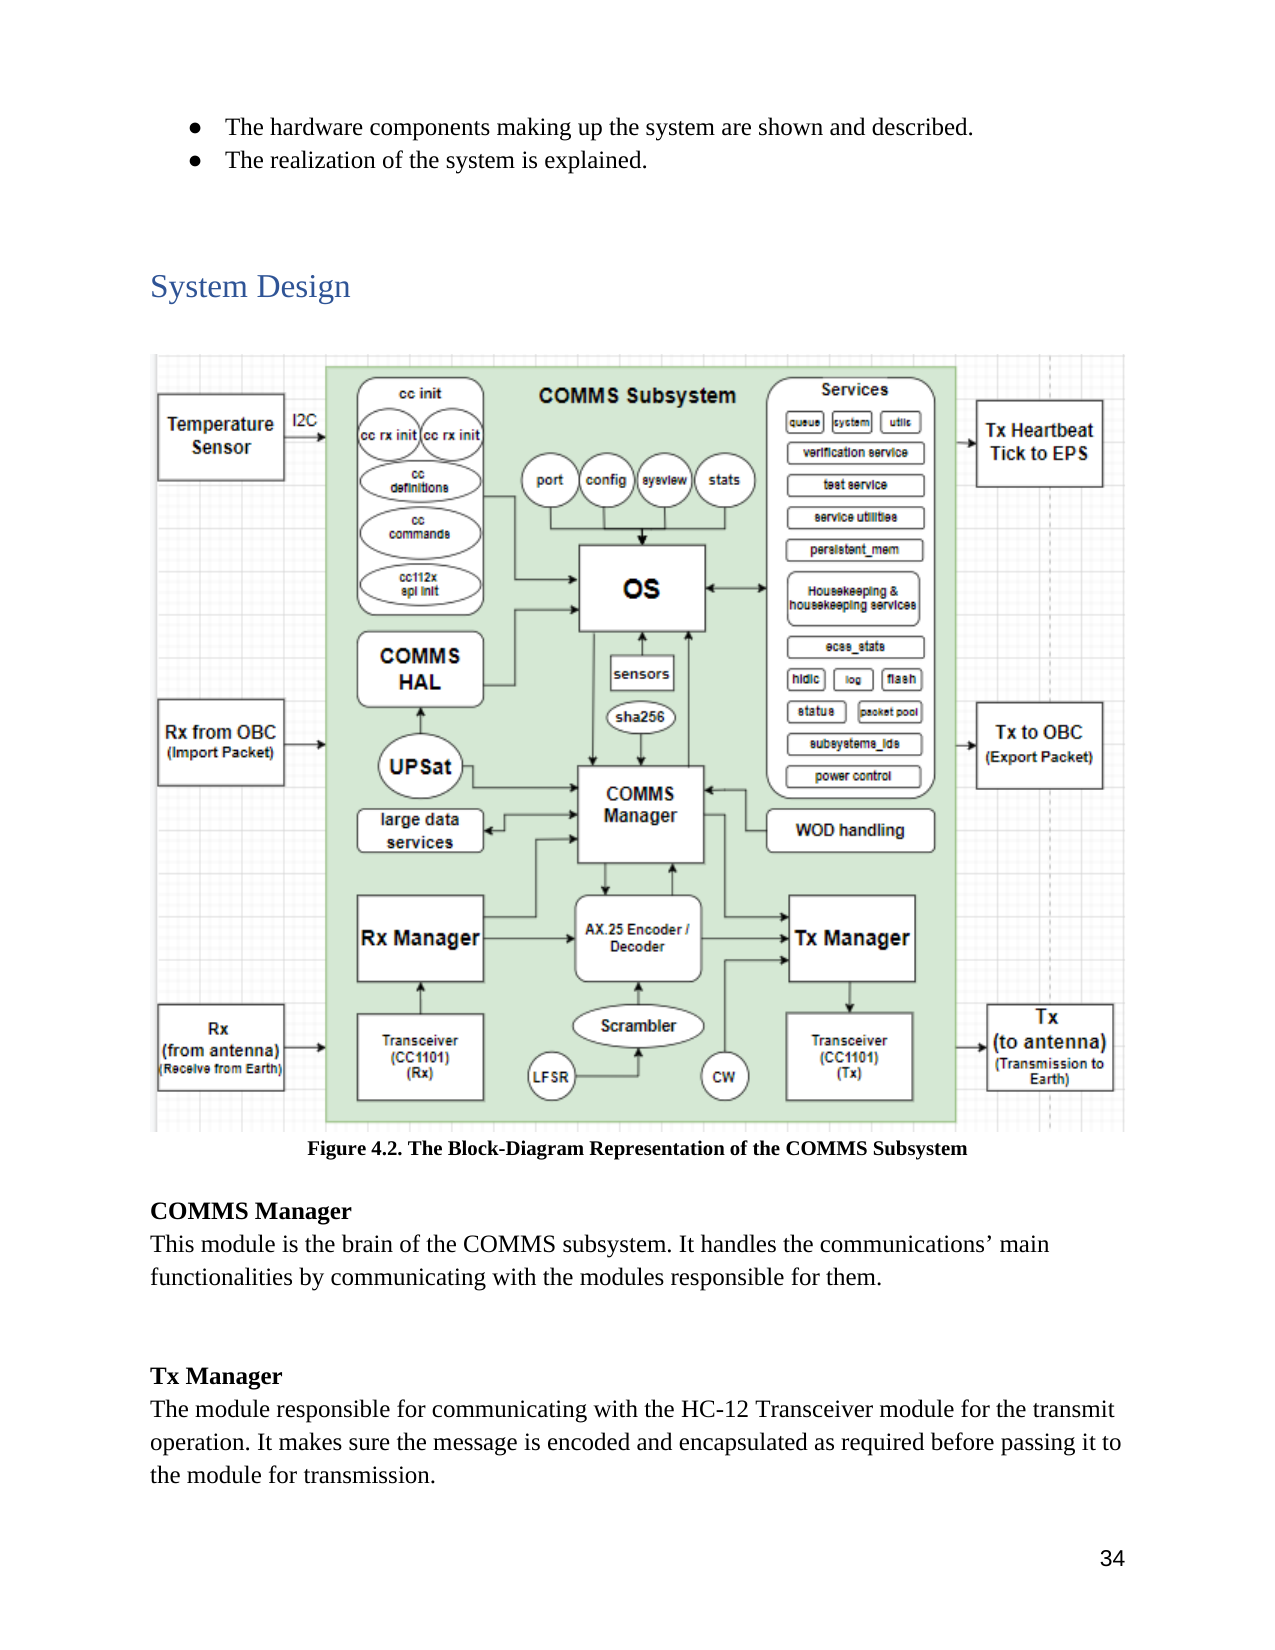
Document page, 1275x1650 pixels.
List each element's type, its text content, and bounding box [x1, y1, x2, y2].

picture [150, 354, 1125, 1132]
text COMMS Manager [150, 1196, 1125, 1225]
text The module responsible for communicating with the HC-12 Transceiver module for the transmit operation. It makes sure the message is encoded and encapsulated as required before passing it to the module for transmission. [150, 1394, 1125, 1489]
text Tx Manager [150, 1361, 1125, 1390]
text System Design [150, 267, 1125, 305]
text This module is the brain of the COMMS subsystem. It handles the communications’ main functionalities by communicating with the modules responsible for them. [150, 1229, 1125, 1291]
text Figure 4.2. The Block-Diagram Representation of the COMMS Subsystem [150, 1136, 1125, 1160]
list The realization of the system is explained. [187, 146, 1125, 174]
list The hardware components making up the system are shown and described. [187, 112, 1125, 141]
